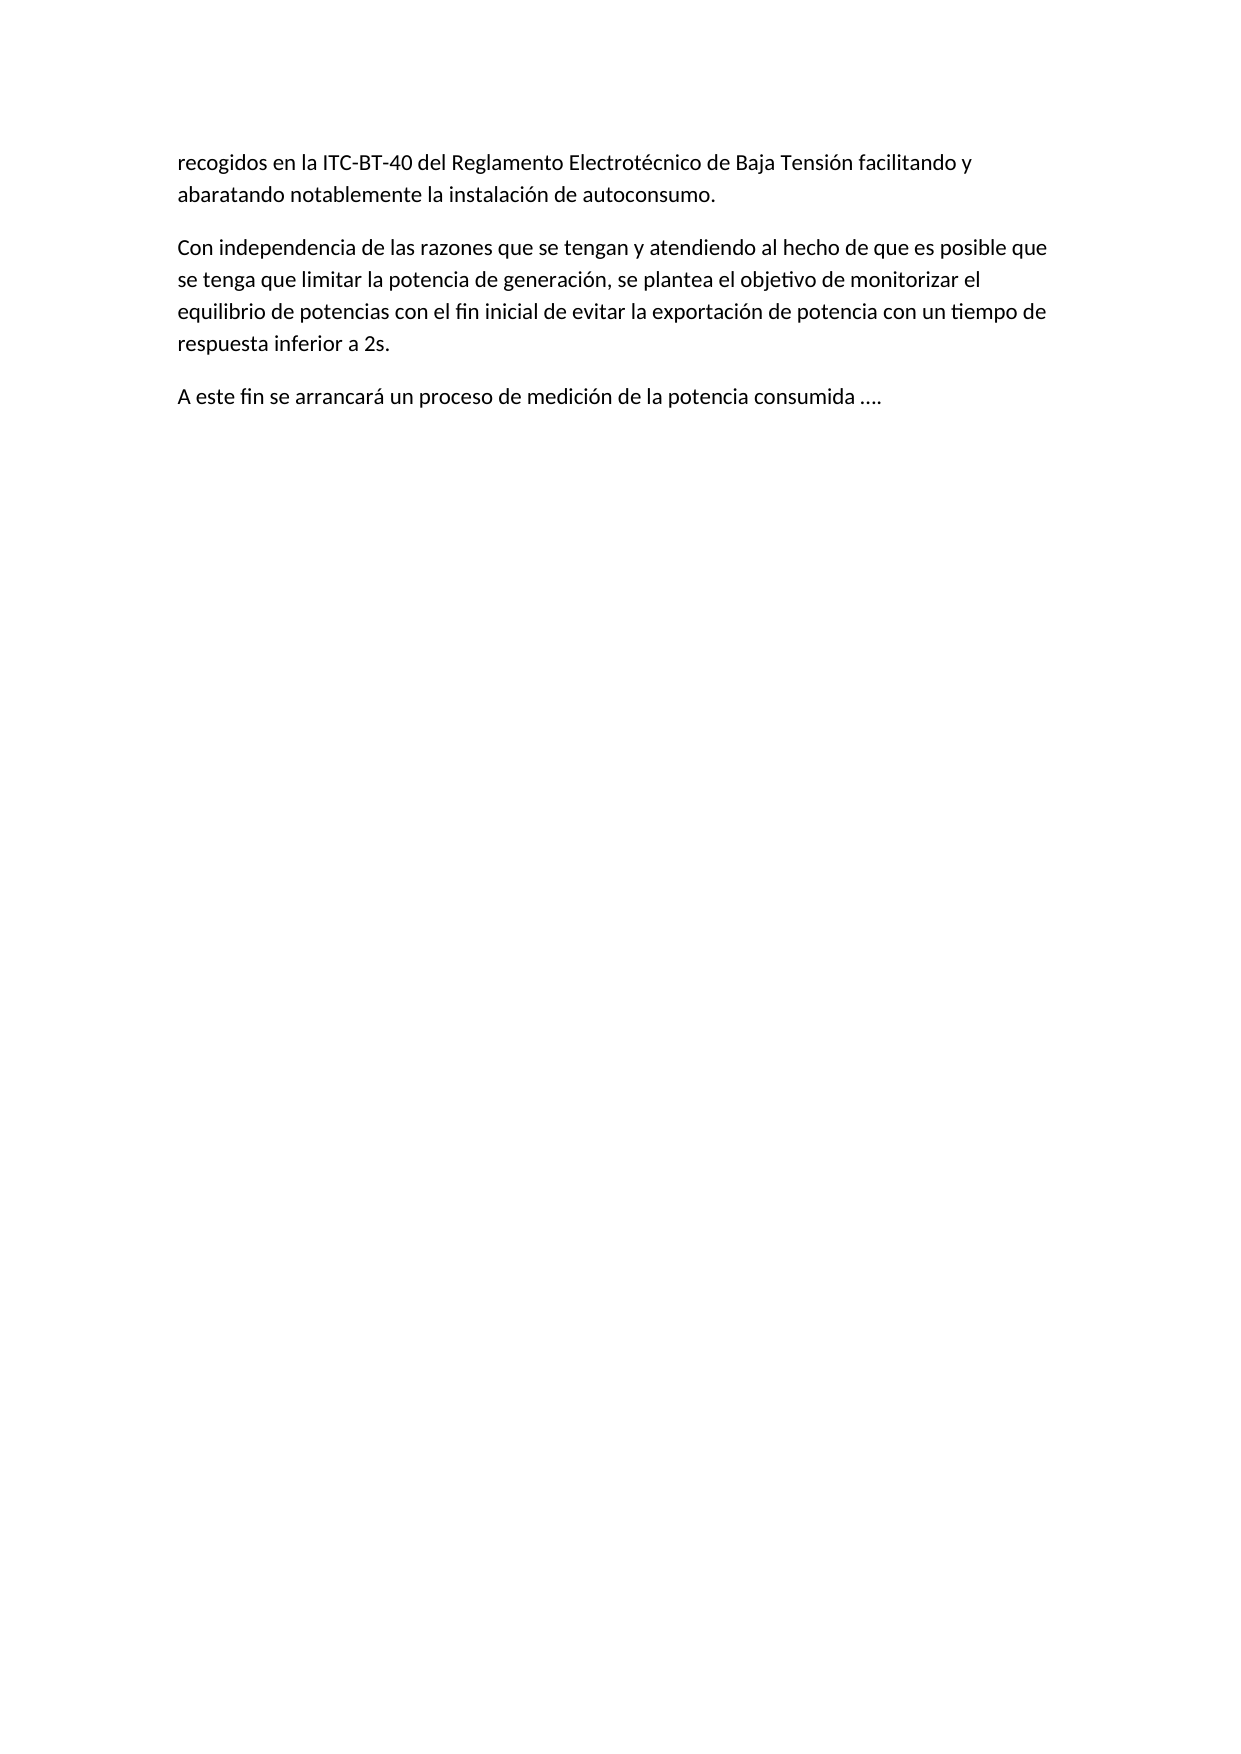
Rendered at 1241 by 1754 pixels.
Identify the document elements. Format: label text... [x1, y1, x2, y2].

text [177, 148, 1063, 208]
text A este fin se arrancará un proceso de medición de la potencia consumida …. [177, 382, 1063, 410]
text Con independencia de las razones que se tengan y atendiendo al hecho de que es posible que se tenga que limitar la potencia de generación, se plantea el objetivo de monitorizar el equilibrio de potencias con el fin inicial de evitar la exportación de potencia con un tiempo de respuesta inferior a 2s. [177, 233, 1063, 357]
